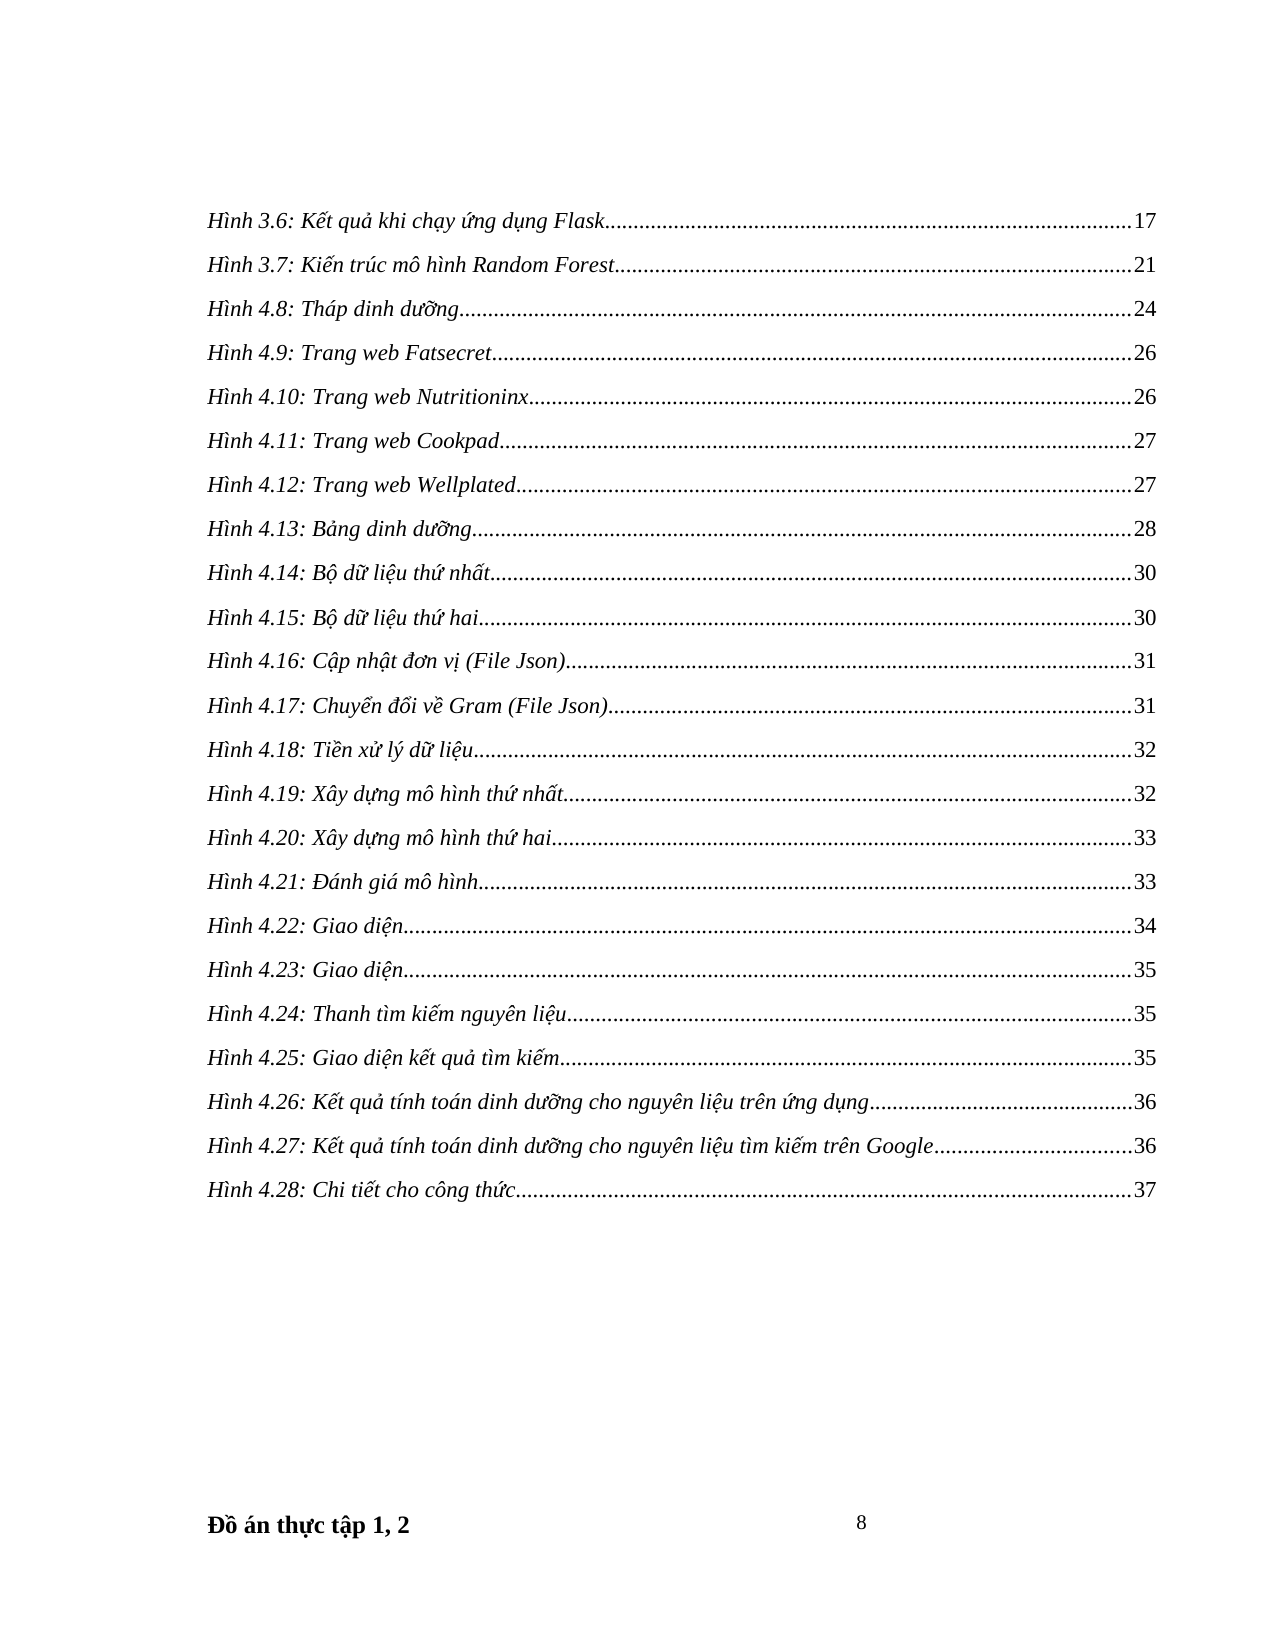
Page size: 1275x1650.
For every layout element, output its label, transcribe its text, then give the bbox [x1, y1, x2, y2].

text Hình 4.11: Trang web Cookpad 27 [207, 427, 1156, 454]
text Hình 4.28: Chi tiết cho công thức 37 [207, 1176, 1156, 1203]
text Hình 4.16: Cập nhật đơn vị (File Json) 31 [207, 648, 1156, 674]
text Hình 4.15: Bộ dữ liệu thứ hai 30 [207, 603, 1156, 630]
text Hình 4.10: Trang web Nutritioninx 26 [207, 383, 1156, 409]
text Hình 4.23: Giao diện 35 [207, 956, 1156, 982]
text Hình 4.18: Tiền xử lý dữ liệu 32 [207, 736, 1156, 762]
text Hình 4.22: Giao diện 34 [207, 912, 1156, 938]
text Hình 4.19: Xây dựng mô hình thứ nhất 32 [207, 780, 1156, 806]
text Hình 3.7: Kiến trúc mô hình Random Forest 21 [207, 251, 1156, 277]
text Hình 4.9: Trang web Fatsecret 26 [207, 339, 1156, 366]
text Hình 4.20: Xây dựng mô hình thứ hai 33 [207, 824, 1156, 850]
text Hình 4.25: Giao diện kết quả tìm kiếm 35 [207, 1044, 1156, 1071]
text Hình 4.24: Thanh tìm kiếm nguyên liệu 35 [207, 1000, 1156, 1026]
text Hình 4.8: Tháp dinh dưỡng 24 [207, 295, 1156, 321]
text Hình 4.12: Trang web Wellplated 27 [207, 471, 1156, 498]
text Hình 4.13: Bảng dinh dưỡng 28 [207, 515, 1156, 542]
text Hình 4.17: Chuyển đổi về Gram (File Json) 31 [207, 692, 1156, 718]
text Hình 4.21: Đánh giá mô hình 33 [207, 868, 1156, 894]
text Hình 4.14: Bộ dữ liệu thứ nhất 30 [207, 559, 1156, 586]
text Hình 4.26: Kết quả tính toán dinh dưỡng cho nguyên liệu trên ứng dụng 36 [207, 1088, 1156, 1114]
text Hình 4.27: Kết quả tính toán dinh dưỡng cho nguyên liệu tìm kiếm trên Google 36 [207, 1132, 1156, 1159]
text Hình 3.6: Kết quả khi chạy ứng dụng Flask 17 [207, 207, 1156, 233]
